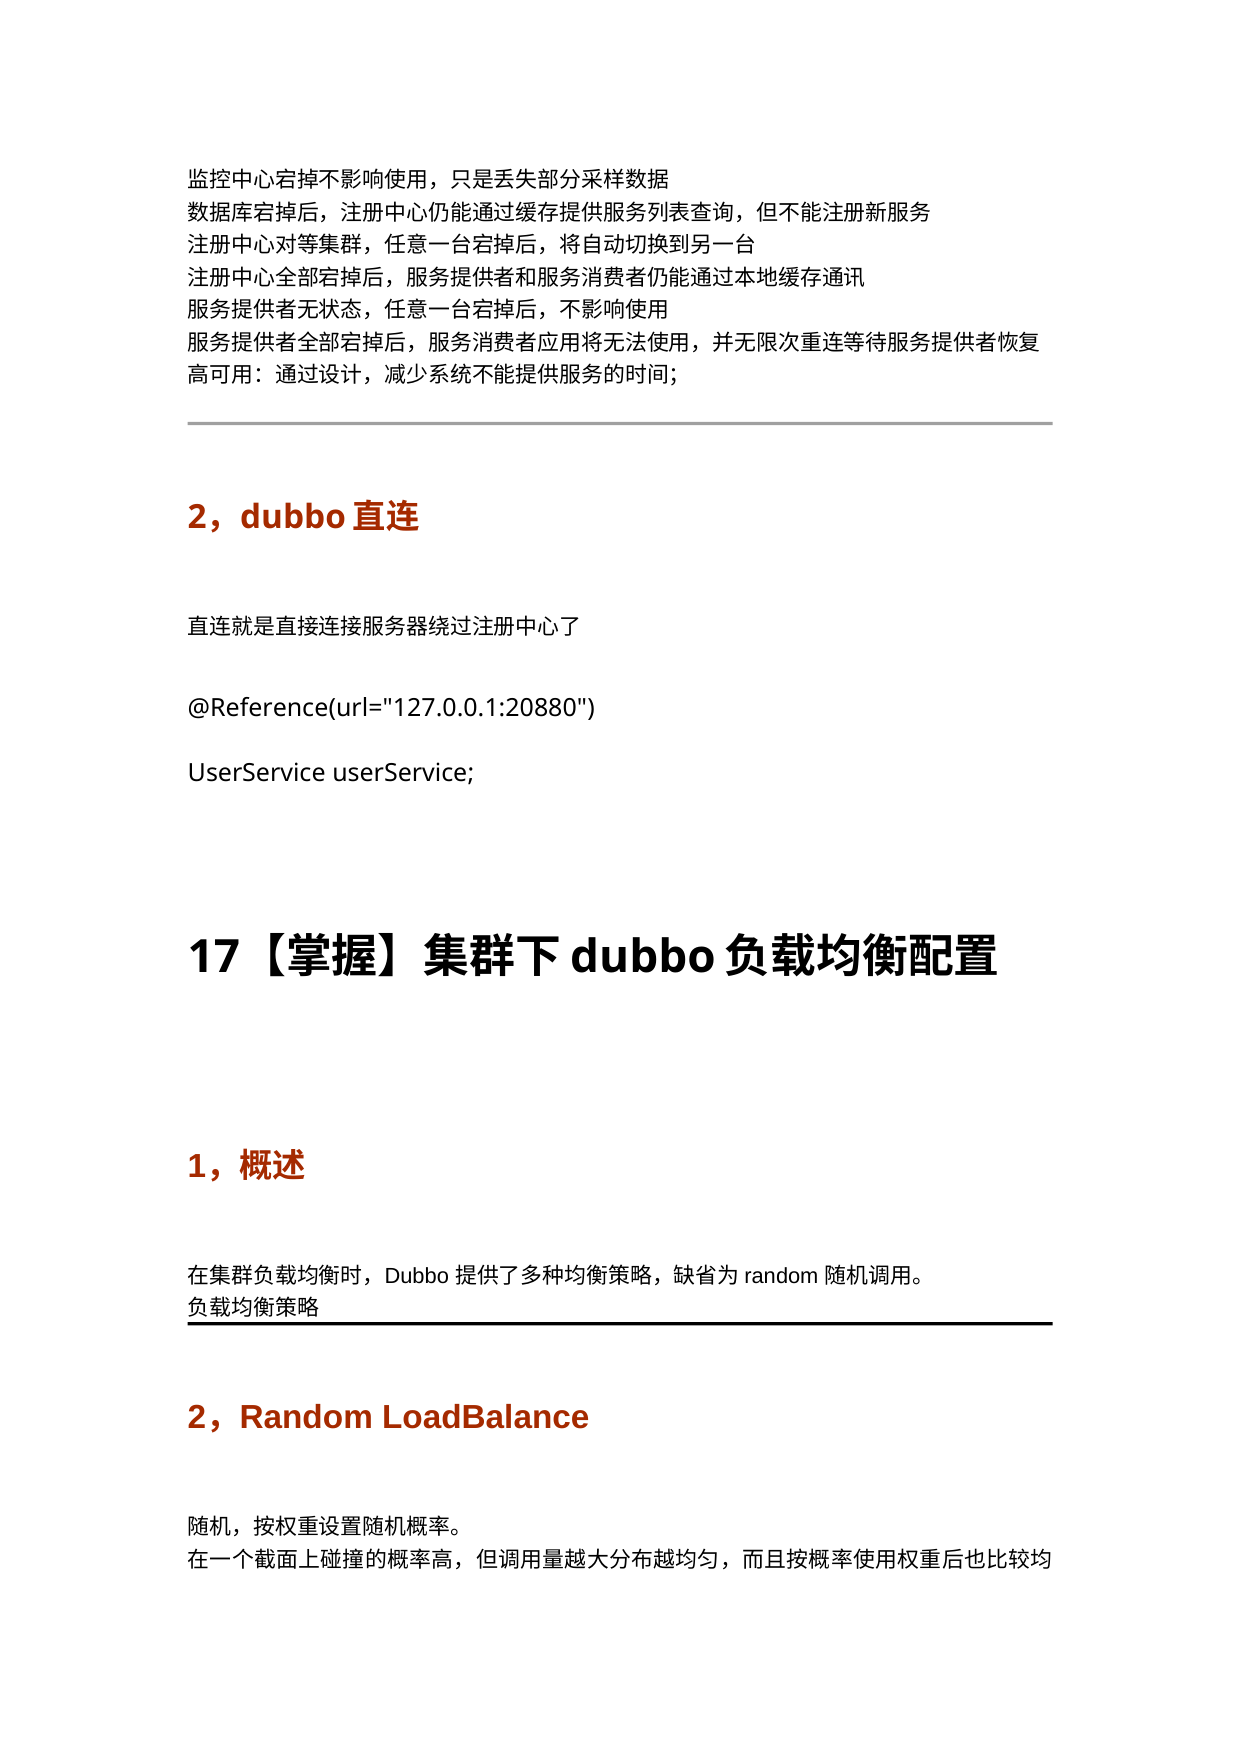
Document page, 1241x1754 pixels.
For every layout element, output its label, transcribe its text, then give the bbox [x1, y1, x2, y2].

text UserService userService; [187, 739, 1053, 804]
text 在集群负载均衡时，Dubbo 提供了多种均衡策略，缺省为 random 随机调用。 [187, 1257, 1053, 1290]
text 注册中心全部宕掉后，服务提供者和服务消费者仍能通过本地缓存通讯 [187, 259, 1053, 292]
text 数据库宕掉后，注册中心仍能通过缓存提供服务列表查询，但不能注册新服务 [187, 194, 1053, 227]
subtitle 2，dubbo直连 [187, 482, 1053, 547]
text 直连就是直接连接服务器绕过注册中心了 [187, 609, 1053, 641]
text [187, 1541, 1053, 1574]
text 服务提供者无状态，任意一台宕掉后，不影响使用 [187, 292, 1053, 324]
text @Reference(url="127.0.0.1:20880") [187, 674, 1053, 739]
subtitle 2，Random LoadBalance [187, 1382, 1053, 1447]
text 负载均衡策略 [187, 1290, 1053, 1322]
text 高可用：通过设计，减少系统不能提供服务的时间； [187, 357, 1053, 389]
text 服务提供者全部宕掉后，服务消费者应用将无法使用，并无限次重连等待服务提供者恢复 [187, 324, 1053, 357]
text 注册中心对等集群，任意一台宕掉后，将自动切换到另一台 [187, 227, 1053, 259]
subtitle 17【掌握】集群下dubbo负载均衡配置 [187, 904, 1053, 1002]
text 监控中心宕掉不影响使用，只是丢失部分采样数据 [187, 162, 1053, 194]
text 随机，按权重设置随机概率。 [187, 1509, 1053, 1541]
subtitle 1，概述 [187, 1130, 1053, 1195]
